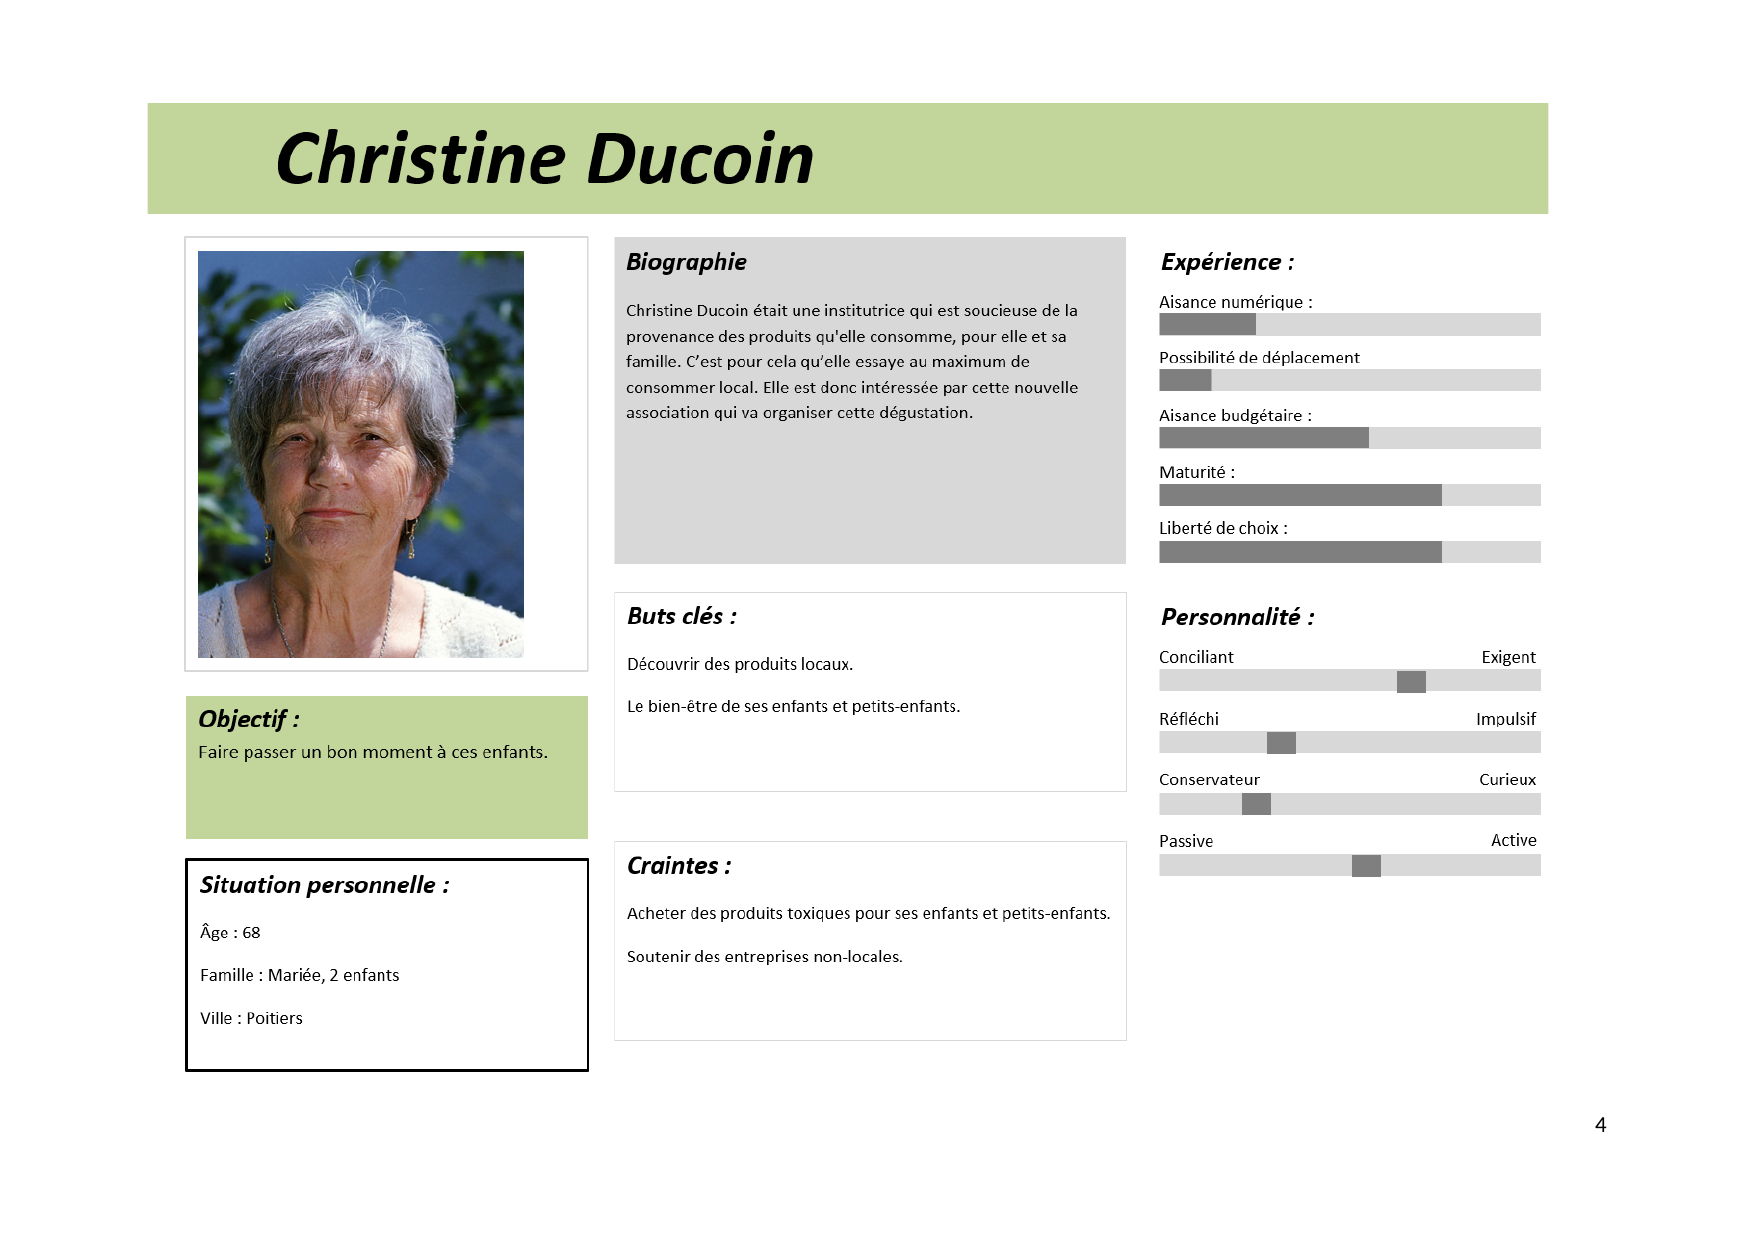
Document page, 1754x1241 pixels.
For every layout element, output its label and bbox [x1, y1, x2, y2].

picture [147, 103, 1549, 1090]
